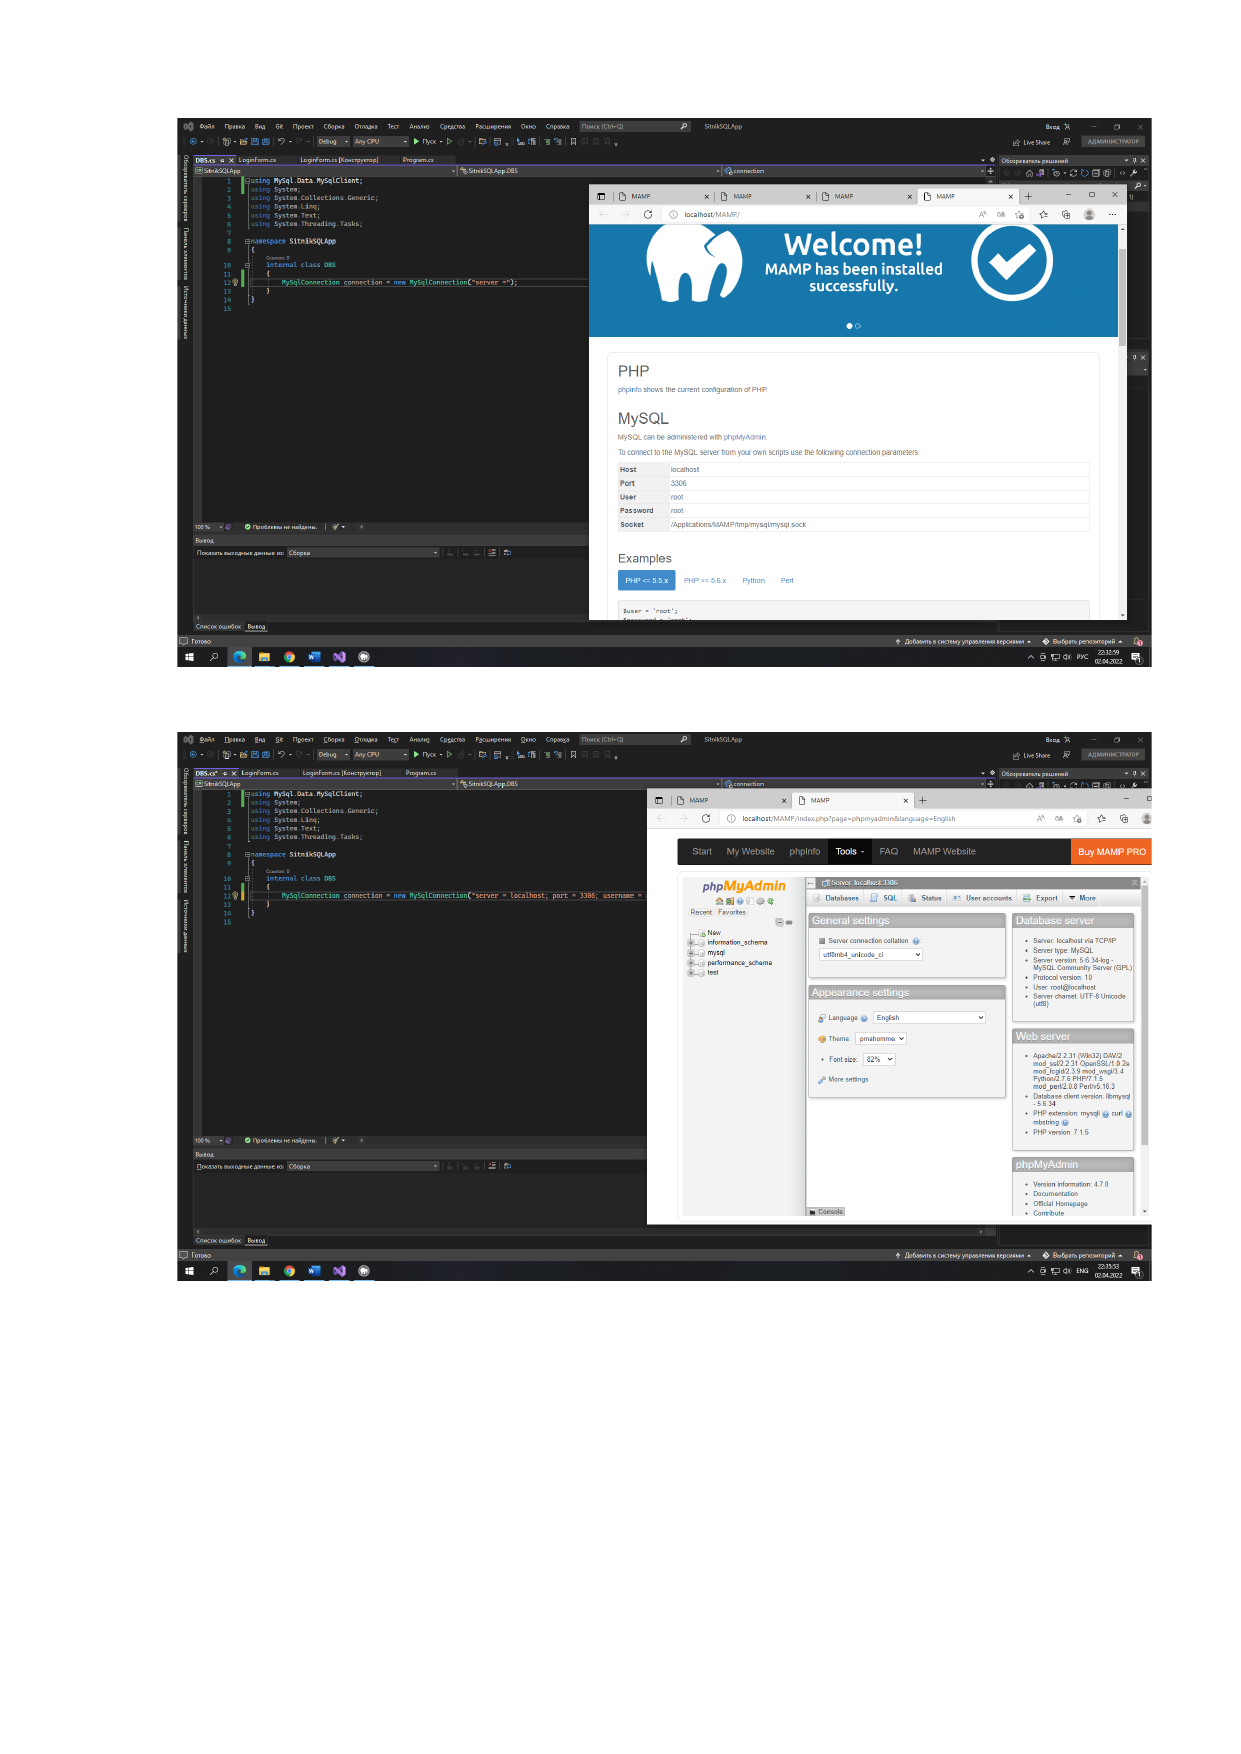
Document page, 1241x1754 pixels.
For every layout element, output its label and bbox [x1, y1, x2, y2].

picture [177, 118, 1152, 667]
picture [177, 732, 1152, 1281]
